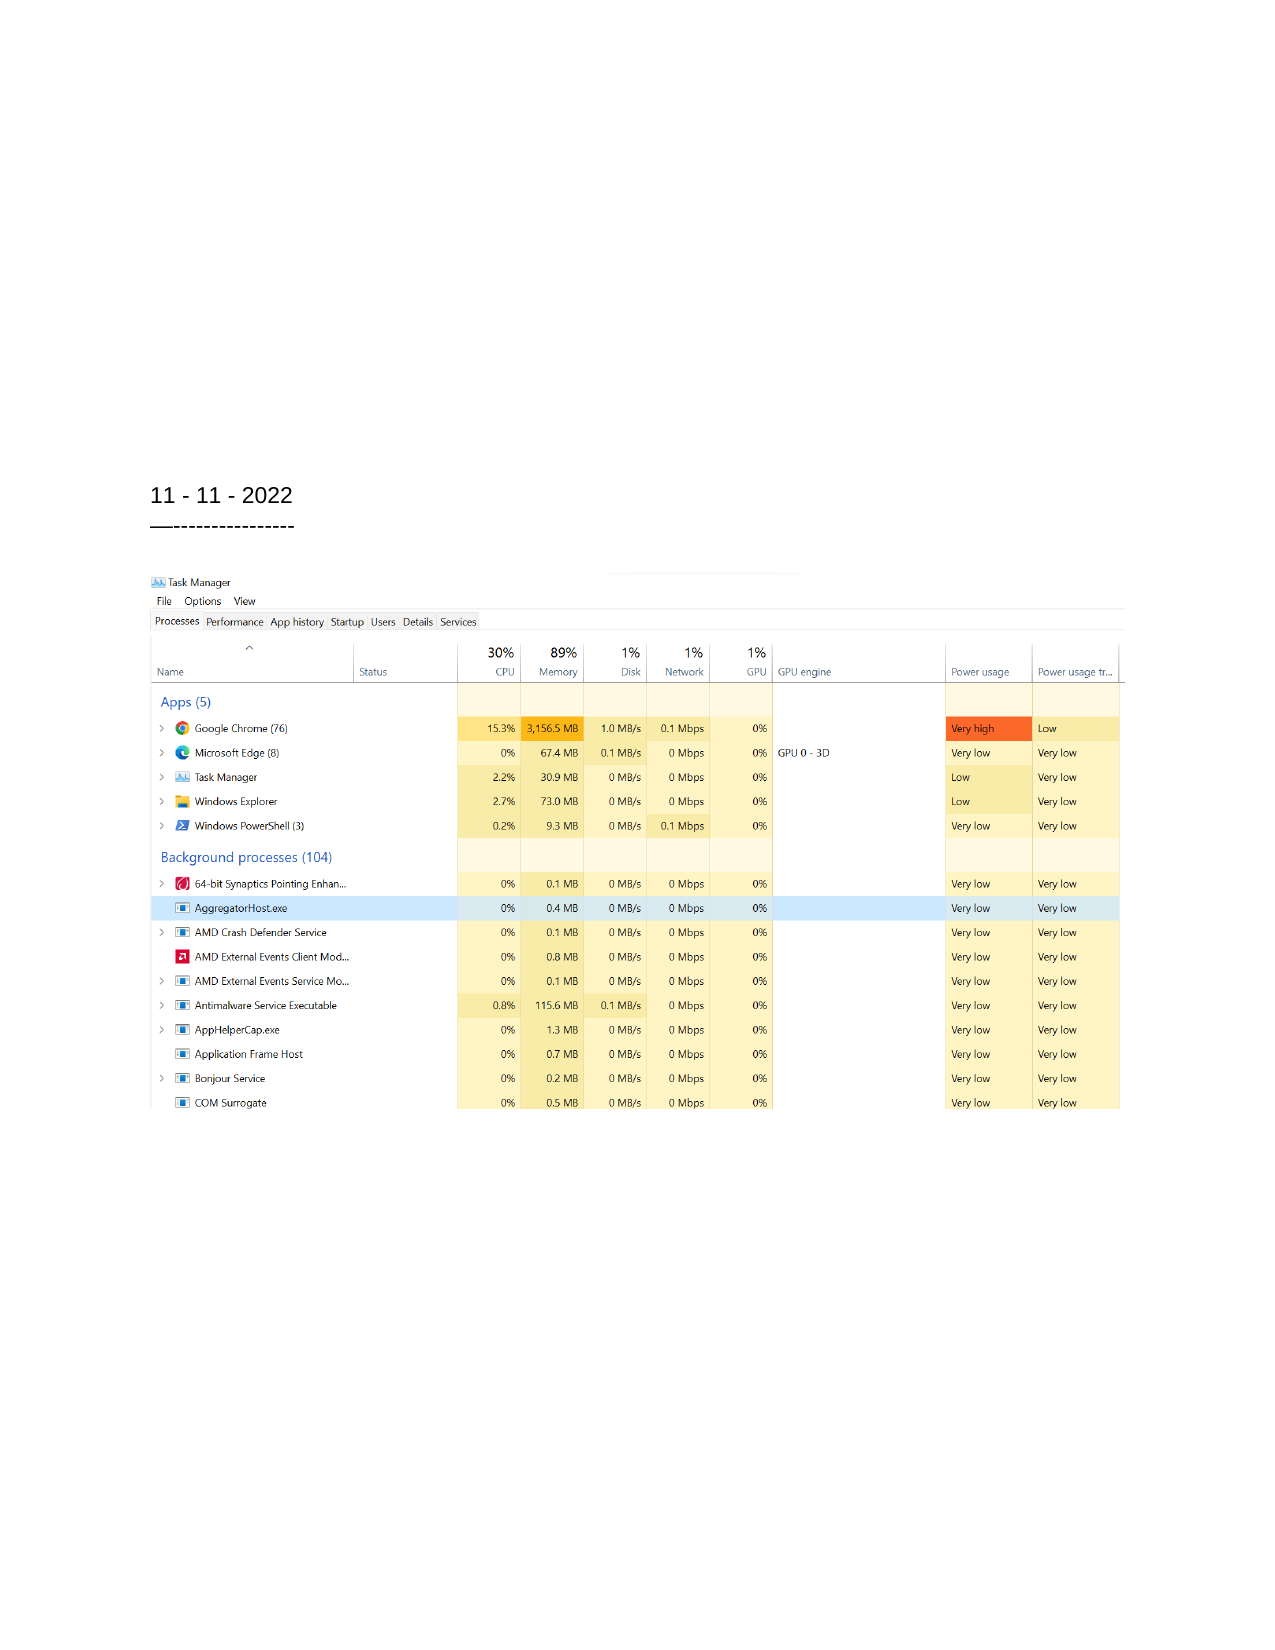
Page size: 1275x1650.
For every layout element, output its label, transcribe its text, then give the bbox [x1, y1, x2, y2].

text —---------------- [150, 512, 1125, 539]
picture [150, 572, 1125, 1109]
text 11 - 11 - 2022 [150, 482, 1125, 509]
